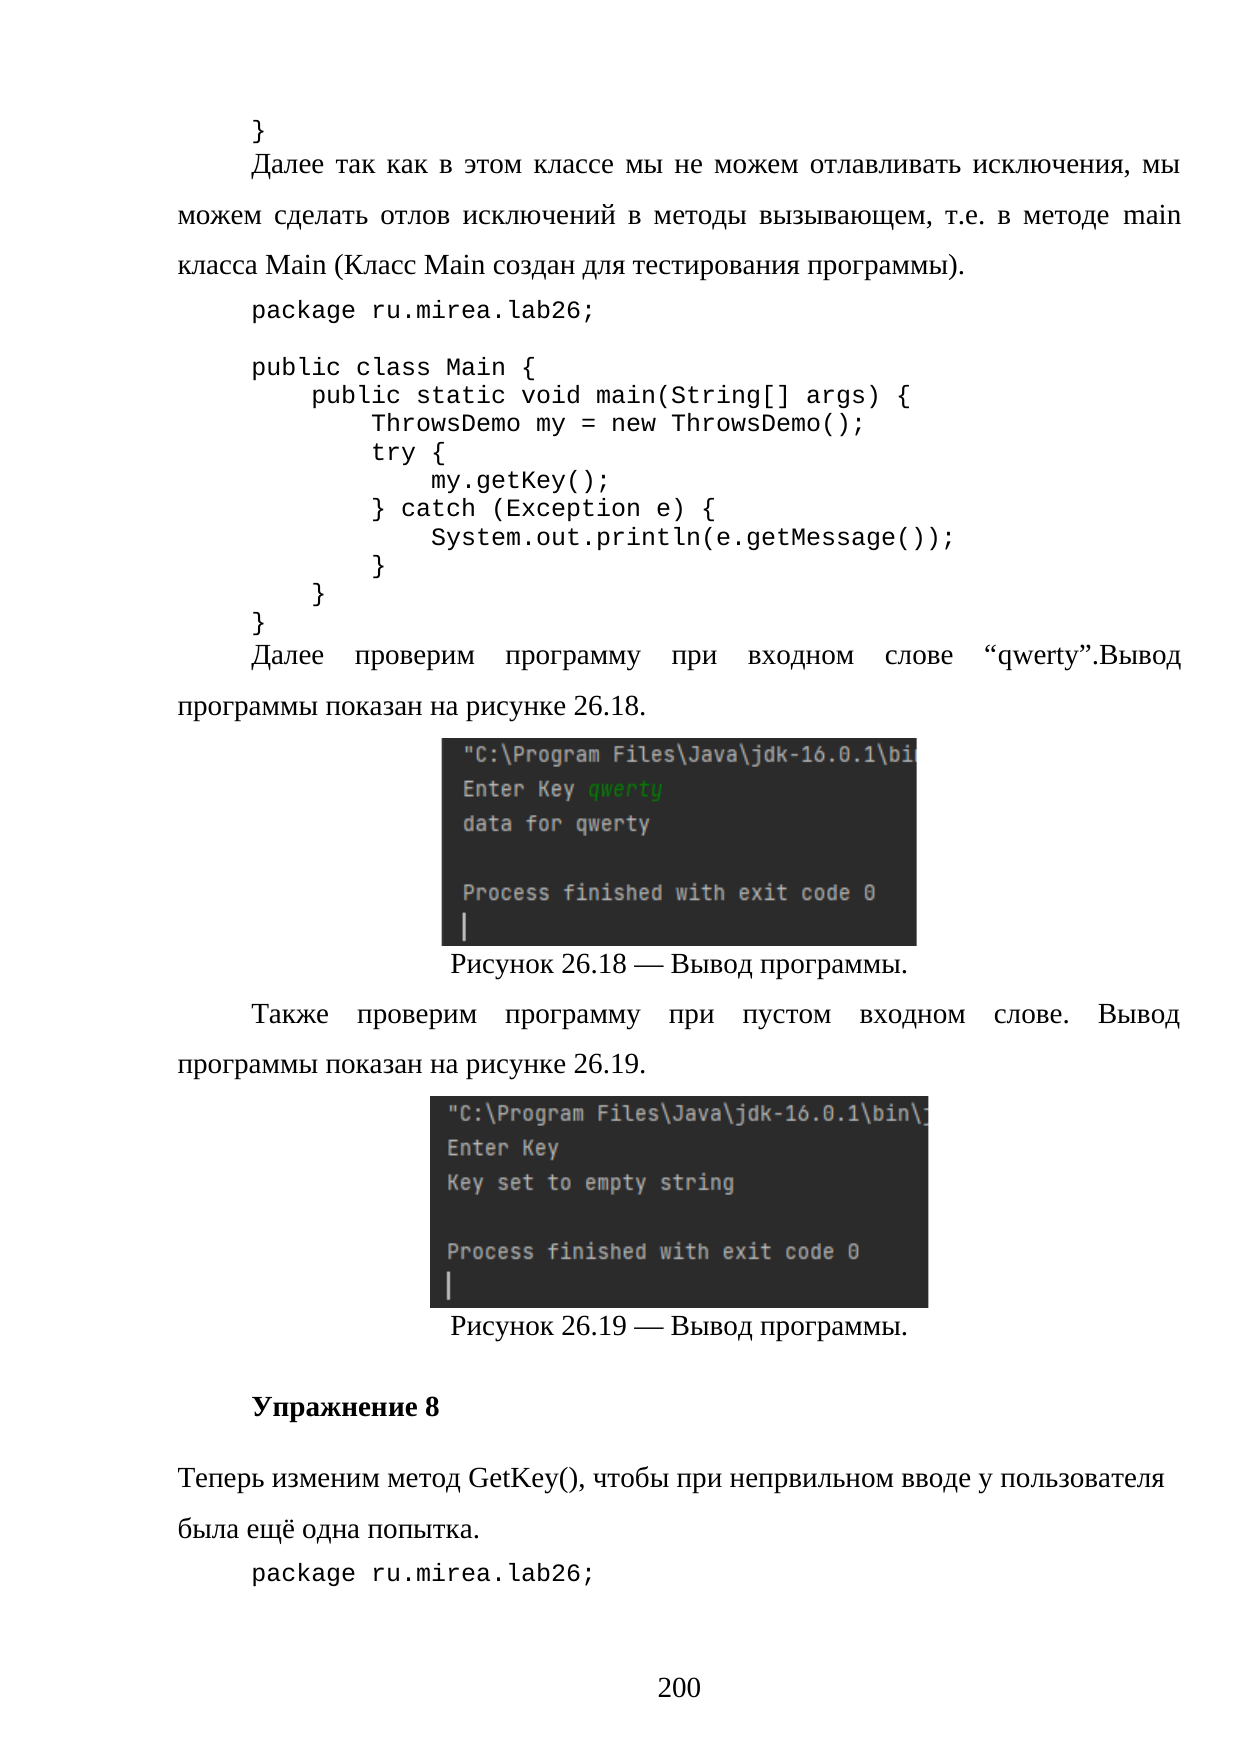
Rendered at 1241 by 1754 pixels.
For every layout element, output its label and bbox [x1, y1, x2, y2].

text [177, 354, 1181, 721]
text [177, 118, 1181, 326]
picture [430, 1096, 929, 1308]
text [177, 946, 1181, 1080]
picture [441, 738, 917, 946]
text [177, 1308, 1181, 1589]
